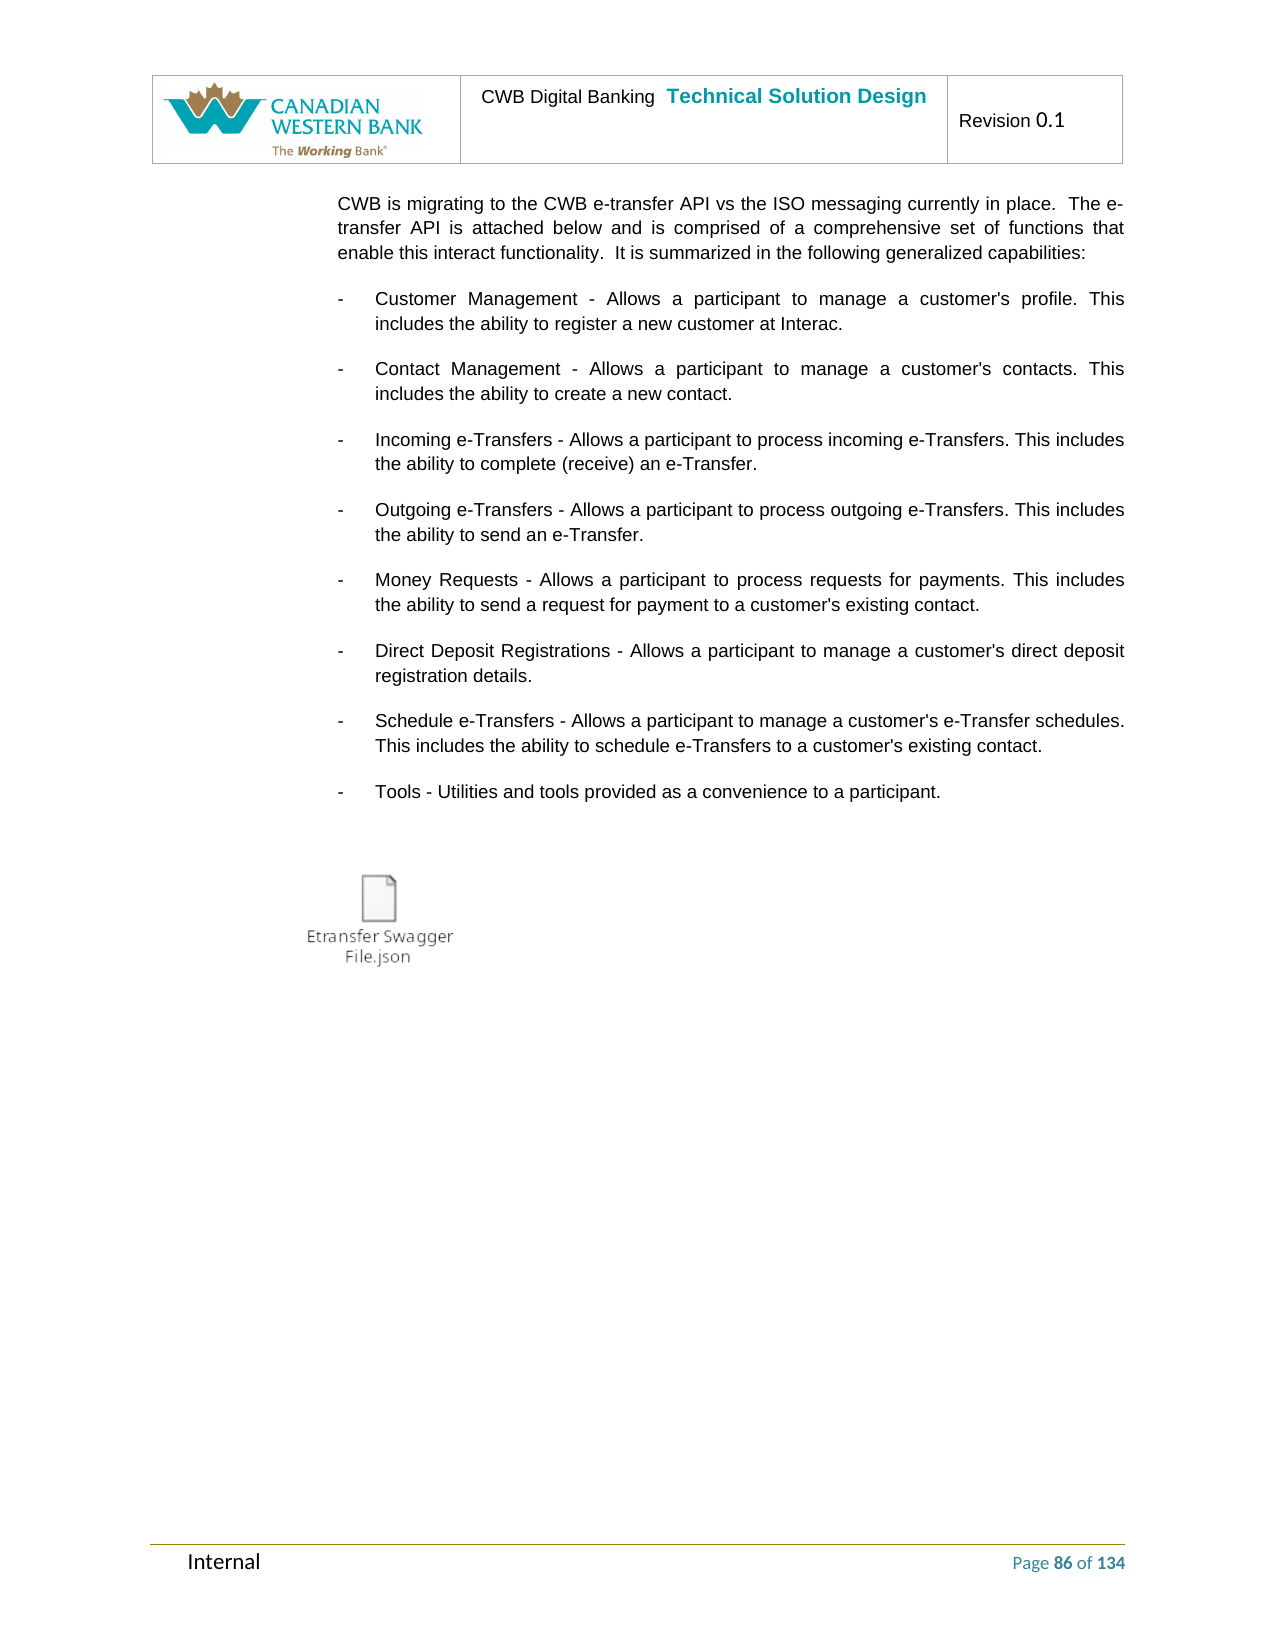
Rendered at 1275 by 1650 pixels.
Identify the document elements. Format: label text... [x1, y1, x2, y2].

list Schedule e-Transfers - Allows a participant to manage a customer's e-Transfer schedules. This includes the ability to schedule e-Transfers to a customer's existing contact. [337, 710, 1125, 756]
text CWB is migrating to the CWB e-transfer API vs the ISO messaging currently in place. The e-transfer API is attached below and is comprised of a comprehensive set of functions that enable this interact functionality. It is summarized in the following generalized capabilities: [337, 192, 1125, 263]
list Tools - Utilities and tools provided as a convenience to a participant. [337, 781, 1125, 802]
list Incoming e-Transfers - Allows a participant to process incoming e-Transfers. This includes the ability to complete (receive) an e-Transfer. [337, 428, 1125, 475]
list Money Requests - Allows a participant to process requests for payments. This includes the ability to send a request for payment to a customer's existing contact. [337, 569, 1125, 616]
list Contact Management - Allows a participant to manage a customer's contacts. This includes the ability to create a new contact. [337, 358, 1125, 404]
list Customer Management - Allows a participant to manage a customer's profile. This includes the ability to register a new customer at Interac. [337, 288, 1125, 334]
list Outgoing e-Transfers - Allows a participant to process outgoing e-Transfers. This includes the ability to send an e-Transfer. [337, 499, 1125, 545]
list Direct Deposit Registrations - Allows a participant to manage a customer's direct deposit registration details. [337, 640, 1125, 686]
picture [163, 82, 423, 158]
